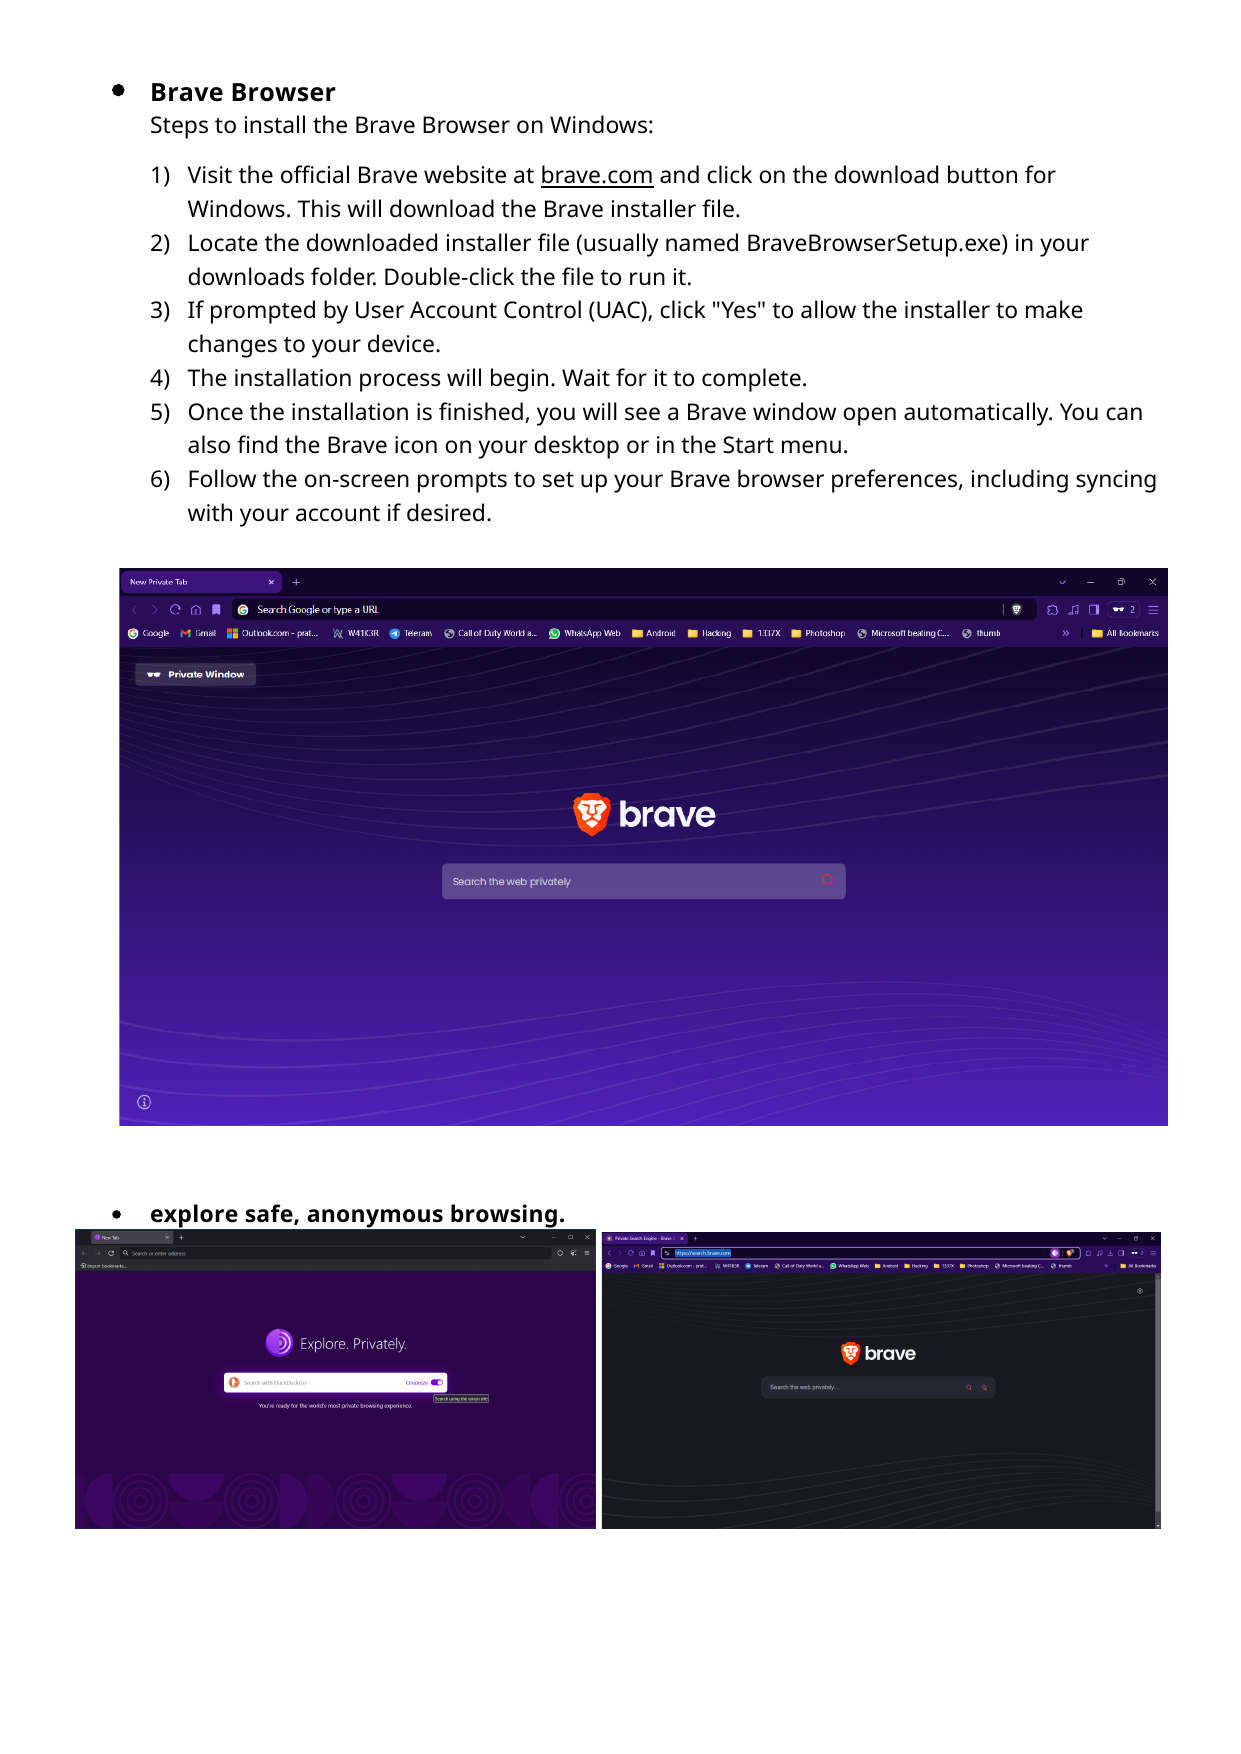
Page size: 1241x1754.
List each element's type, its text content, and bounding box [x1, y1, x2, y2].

list Visit the official Brave website at brave.com and click on the download button for Windows. This will download the Brave installer file. [150, 159, 1165, 224]
picture [601, 1232, 1161, 1529]
picture [75, 1229, 596, 1529]
list explore safe, anonymous browsing. [112, 1198, 1165, 1229]
list Once the installation is finished, you will see a Brave window open automatically. You can also find the Brave icon on your desktop or in the Start menu. [150, 396, 1165, 461]
list If prompted by User Account Control (UAC), click "Yes" to allow the installer to make changes to your device. [150, 294, 1165, 359]
list Follow the on-screen prompts to set up your Brave browser preferences, including syncing with your account if desired. [150, 463, 1165, 528]
list Brave Browser [112, 75, 1165, 109]
text Steps to install the Brave Browser on Windows: [150, 109, 1165, 140]
list The installation process will begin. Wait for it to complete. [150, 362, 1165, 393]
list Locate the downloaded installer file (usually named BraveBrowserSetup.exe) in your downloads folder. Double-click the file to run it. [150, 227, 1165, 292]
picture [119, 568, 1168, 1126]
